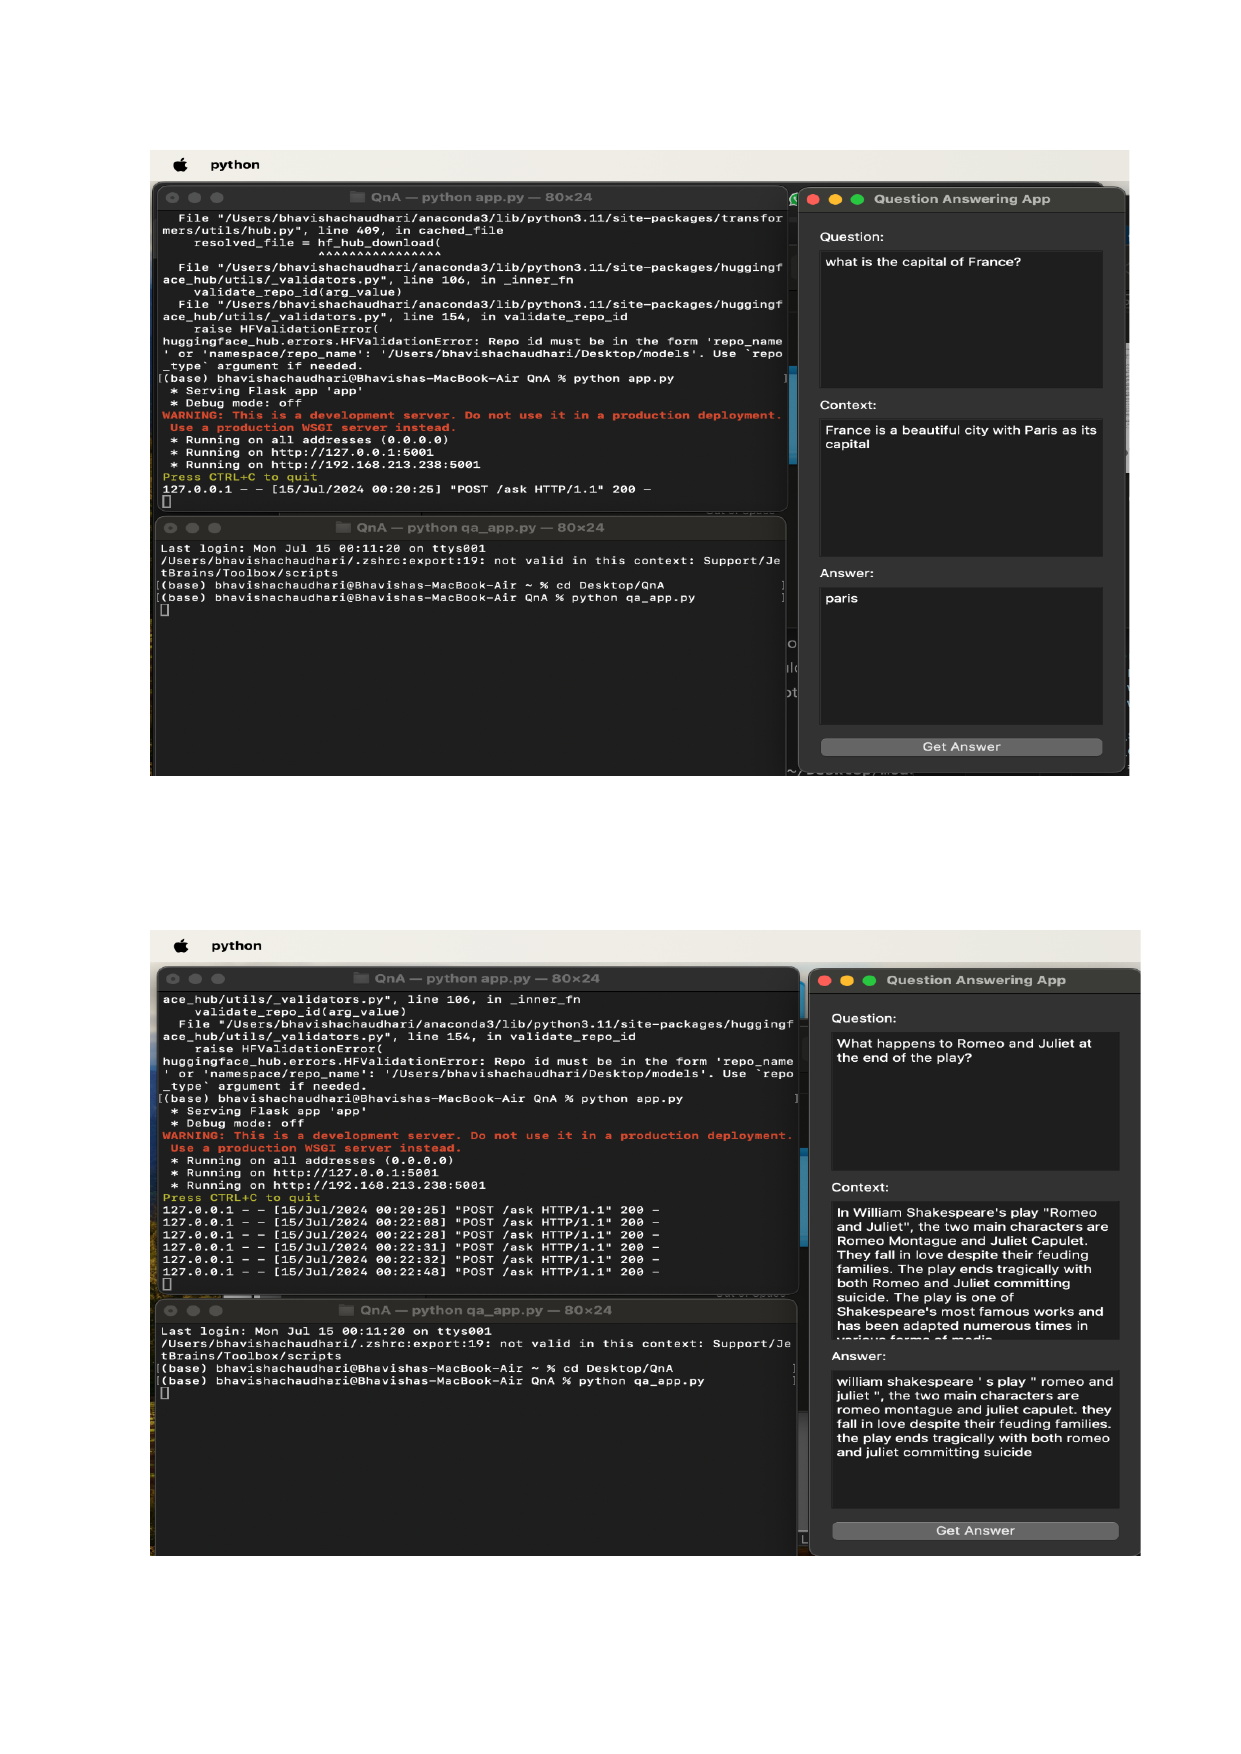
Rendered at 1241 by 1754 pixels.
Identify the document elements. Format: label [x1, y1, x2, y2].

picture [150, 150, 1130, 776]
picture [150, 930, 1141, 1556]
